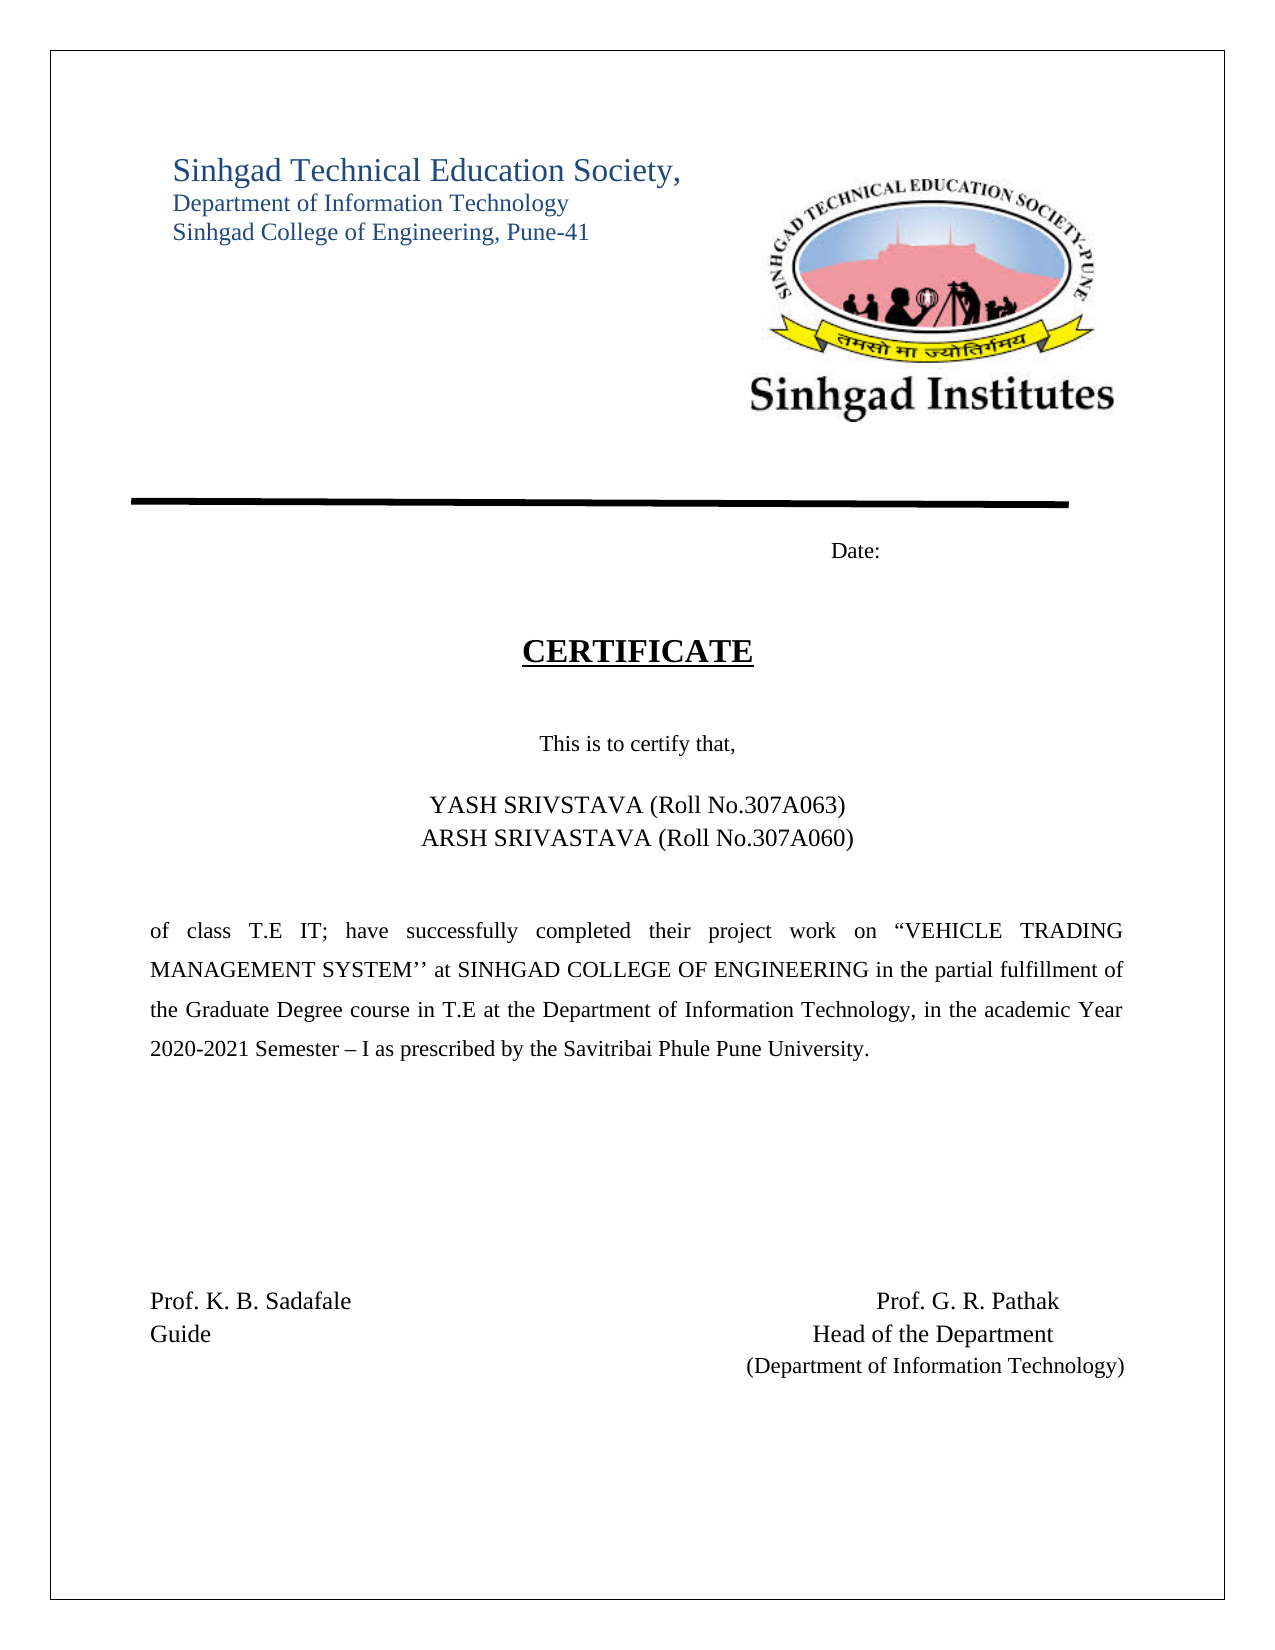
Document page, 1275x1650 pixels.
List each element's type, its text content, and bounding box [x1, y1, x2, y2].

table_header Sinhgad Technical Education Society, Department of Information Technology Sinhgad College of Engineering, Pune-41 [161, 150, 737, 451]
text of class T.E IT; have successfully completed their project work on “VEHICLE TRADING MANAGEMENT SYSTEM’’ at SINHGAD COLLEGE OF ENGINEERING in the partial fulfillment of the Graduate Degree course in T.E at the Department of Information Technology, in the academic Year 2020-2021 Semester – I as prescribed by the Savitribai Phule Pune University. [150, 917, 1125, 1062]
text (Department of Information Technology) [150, 1352, 1125, 1378]
picture [751, 179, 1114, 422]
table_header [737, 150, 1125, 451]
text Date: [150, 538, 1125, 564]
text CERTIFICATE [150, 631, 1125, 670]
text This is to certify that, [150, 730, 1125, 756]
text Prof. K. B. Sadafale Prof. G. R. Pathak [150, 1286, 1125, 1314]
text ARSH SRIVASTAVA (Roll No.307A060) [150, 823, 1125, 852]
text YASH SRIVSTAVA (Roll No.307A063) [150, 790, 1125, 819]
text Guide Head of the Department [150, 1319, 1125, 1348]
